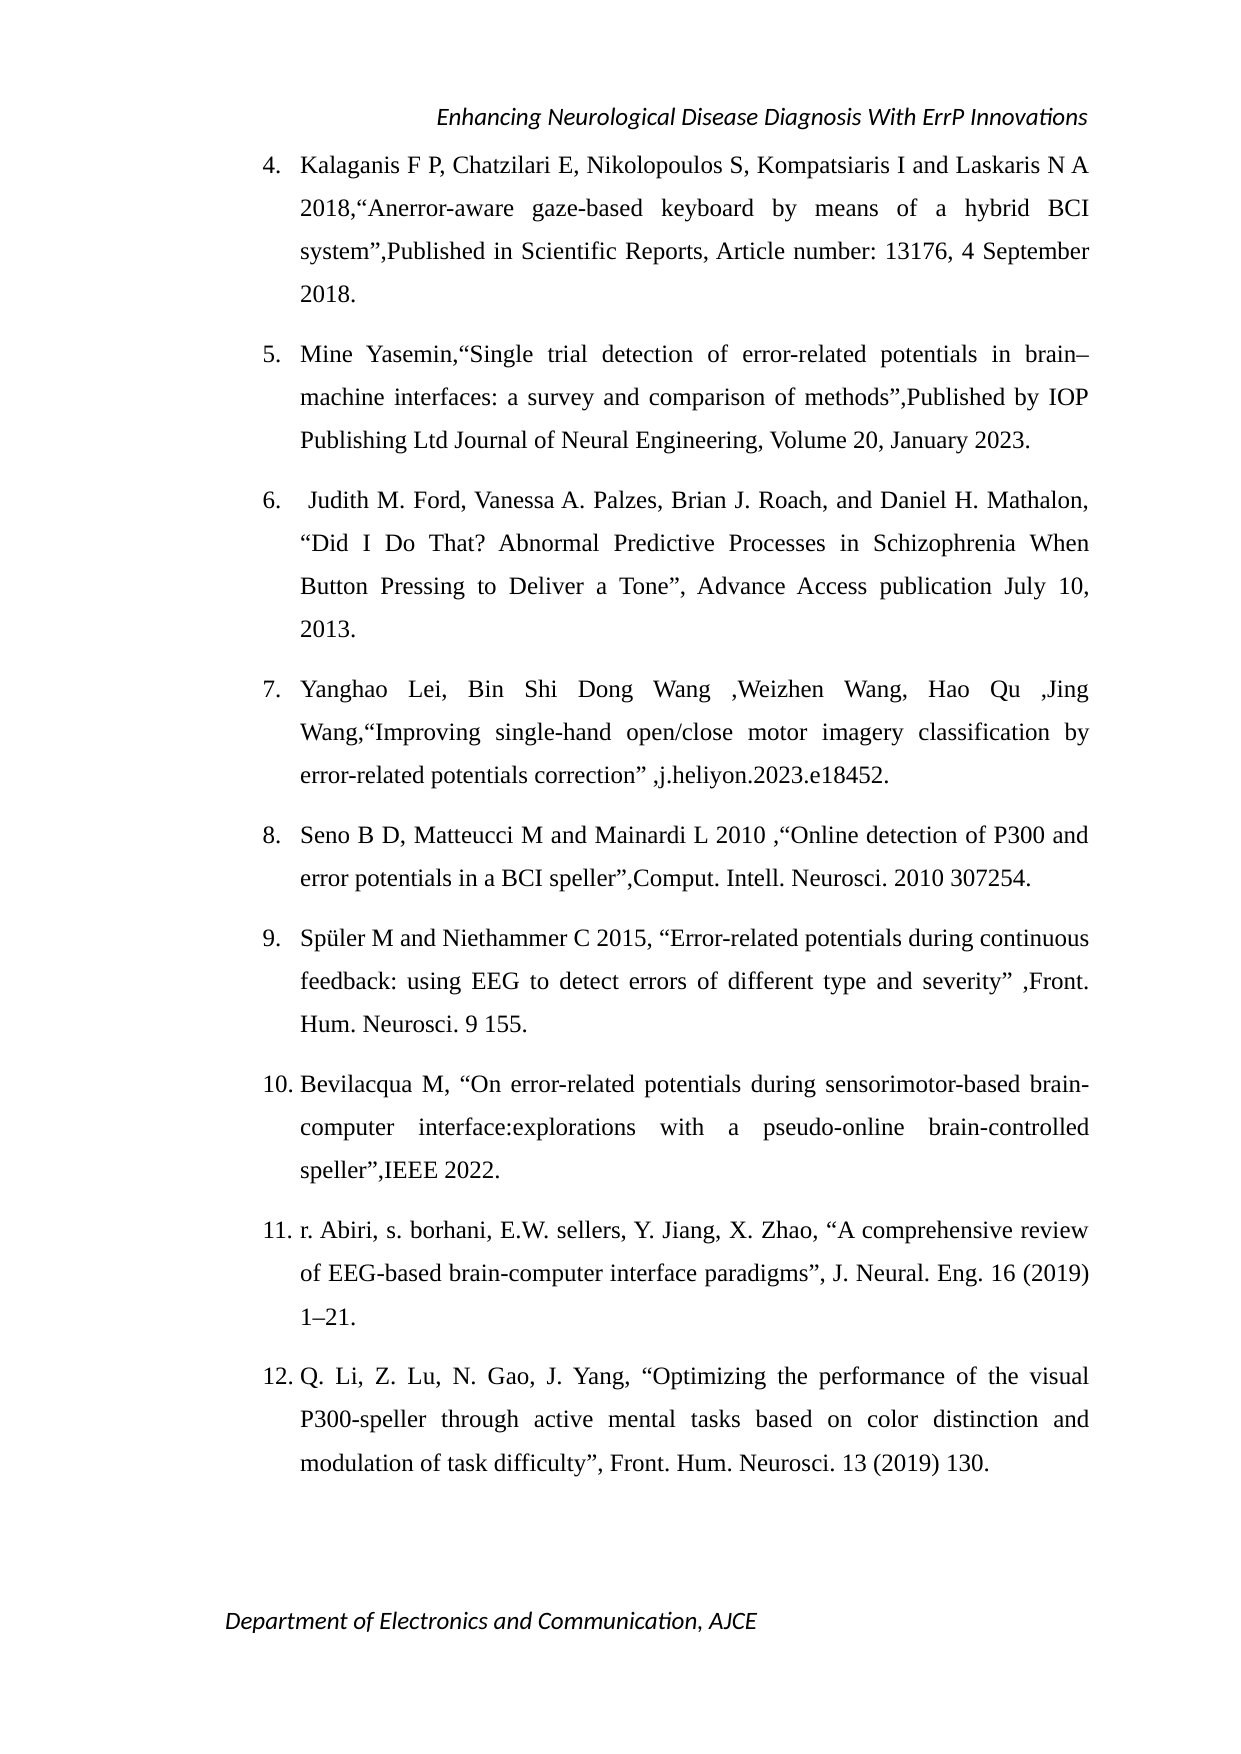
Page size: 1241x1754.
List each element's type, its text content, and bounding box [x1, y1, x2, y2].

list r. Abiri, s. borhani, E.W. sellers, Y. Jiang, X. Zhao, “A comprehensive review of EEG-based brain-computer interface paradigms”, J. Neural. Eng. 16 (2019) 1–21. [262, 1215, 1090, 1330]
list Kalaganis F P, Chatzilari E, Nikolopoulos S, Kompatsiaris I and Laskaris N A 2018,“Anerror-aware gaze-based keyboard by means of a hybrid BCI system”,Published in Scientific Reports, Article number: 13176, 4 September 2018. [262, 150, 1090, 308]
list Q. Li, Z. Lu, N. Gao, J. Yang, “Optimizing the performance of the visual P300-speller through active mental tasks based on color distinction and modulation of task difficulty”, Front. Hum. Neurosci. 13 (2019) 130. [262, 1361, 1090, 1476]
list Spüler M and Niethammer C 2015, “Error-related potentials during continuous feedback: using EEG to detect errors of different type and severity” ,Front. Hum. Neurosci. 9 155. [262, 923, 1090, 1038]
list Yanghao Lei, Bin Shi Dong Wang ,Weizhen Wang, Hao Qu ,Jing Wang,“Improving single-hand open/close motor imagery classification by error-related potentials correction” ,j.heliyon.2023.e18452. [262, 674, 1090, 789]
list Mine Yasemin,“Single trial detection of error-related potentials in brain–machine interfaces: a survey and comparison of methods”,Published by IOP Publishing Ltd Journal of Neural Engineering, Volume 20, January 2023. [262, 339, 1090, 454]
list Seno B D, Matteucci M and Mainardi L 2010 ,“Online detection of P300 and error potentials in a BCI speller”,Comput. Intell. Neurosci. 2010 307254. [262, 820, 1090, 892]
list Judith M. Ford, Vanessa A. Palzes, Brian J. Roach, and Daniel H. Mathalon, “Did I Do That? Abnormal Predictive Processes in Schizophrenia When Button Pressing to Deliver a Tone”, Advance Access publication July 10, 2013. [262, 485, 1090, 643]
list Bevilacqua M, “On error-related potentials during sensorimotor-based brain-computer interface:explorations with a pseudo-online brain-controlled speller”,IEEE 2022. [262, 1069, 1090, 1184]
